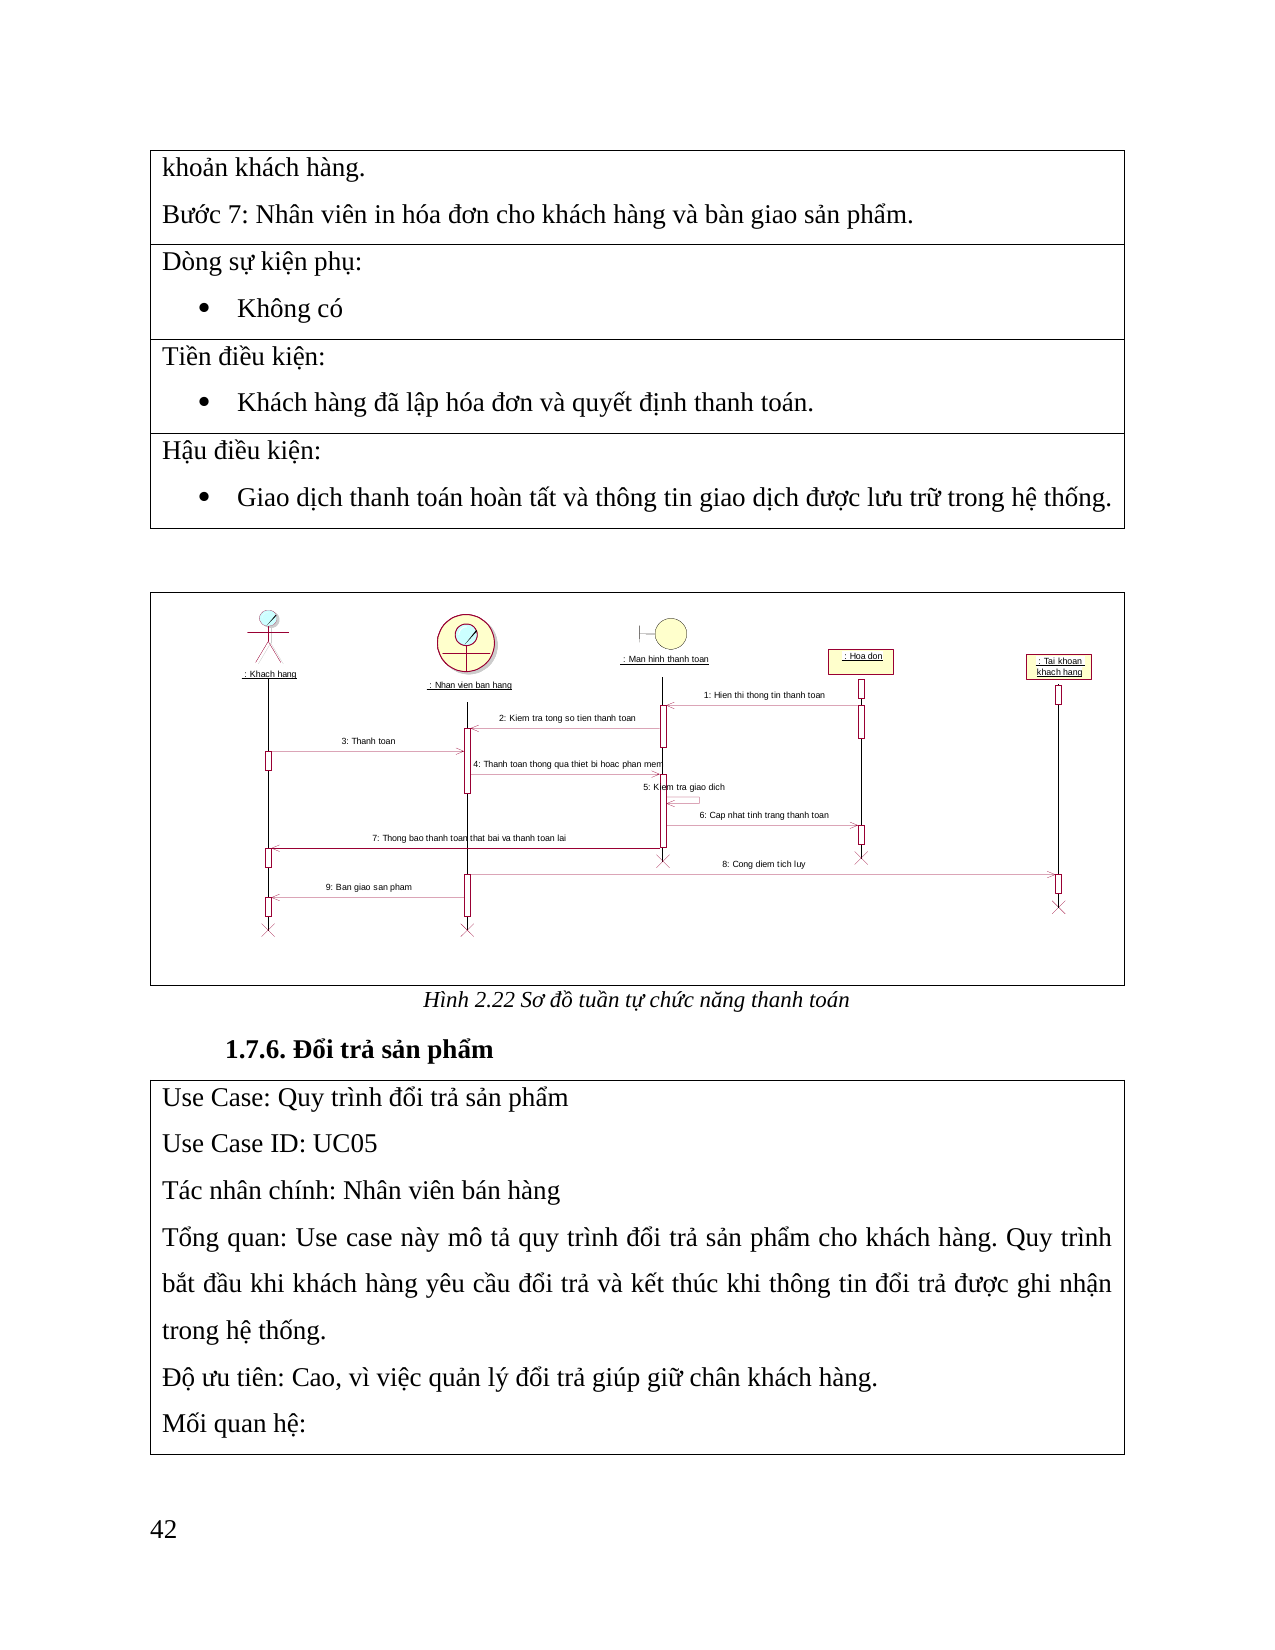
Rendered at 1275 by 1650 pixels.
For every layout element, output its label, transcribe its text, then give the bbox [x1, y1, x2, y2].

table_cell Hậu điều kiện: Giao dịch thanh toán hoàn tất và thông tin giao dịch được lưu trữ trong hệ thống. [151, 434, 1124, 528]
table_header [151, 593, 1124, 985]
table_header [151, 1081, 1124, 1454]
table_cell Dòng sự kiện phụ: Không có [151, 245, 1124, 339]
table_cell Tiền điều kiện: Khách hàng đã lập hóa đơn và quyết định thanh toán. [151, 340, 1124, 433]
subtitle Đổi trả sản phẩm [225, 1033, 1125, 1064]
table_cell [151, 151, 1124, 244]
